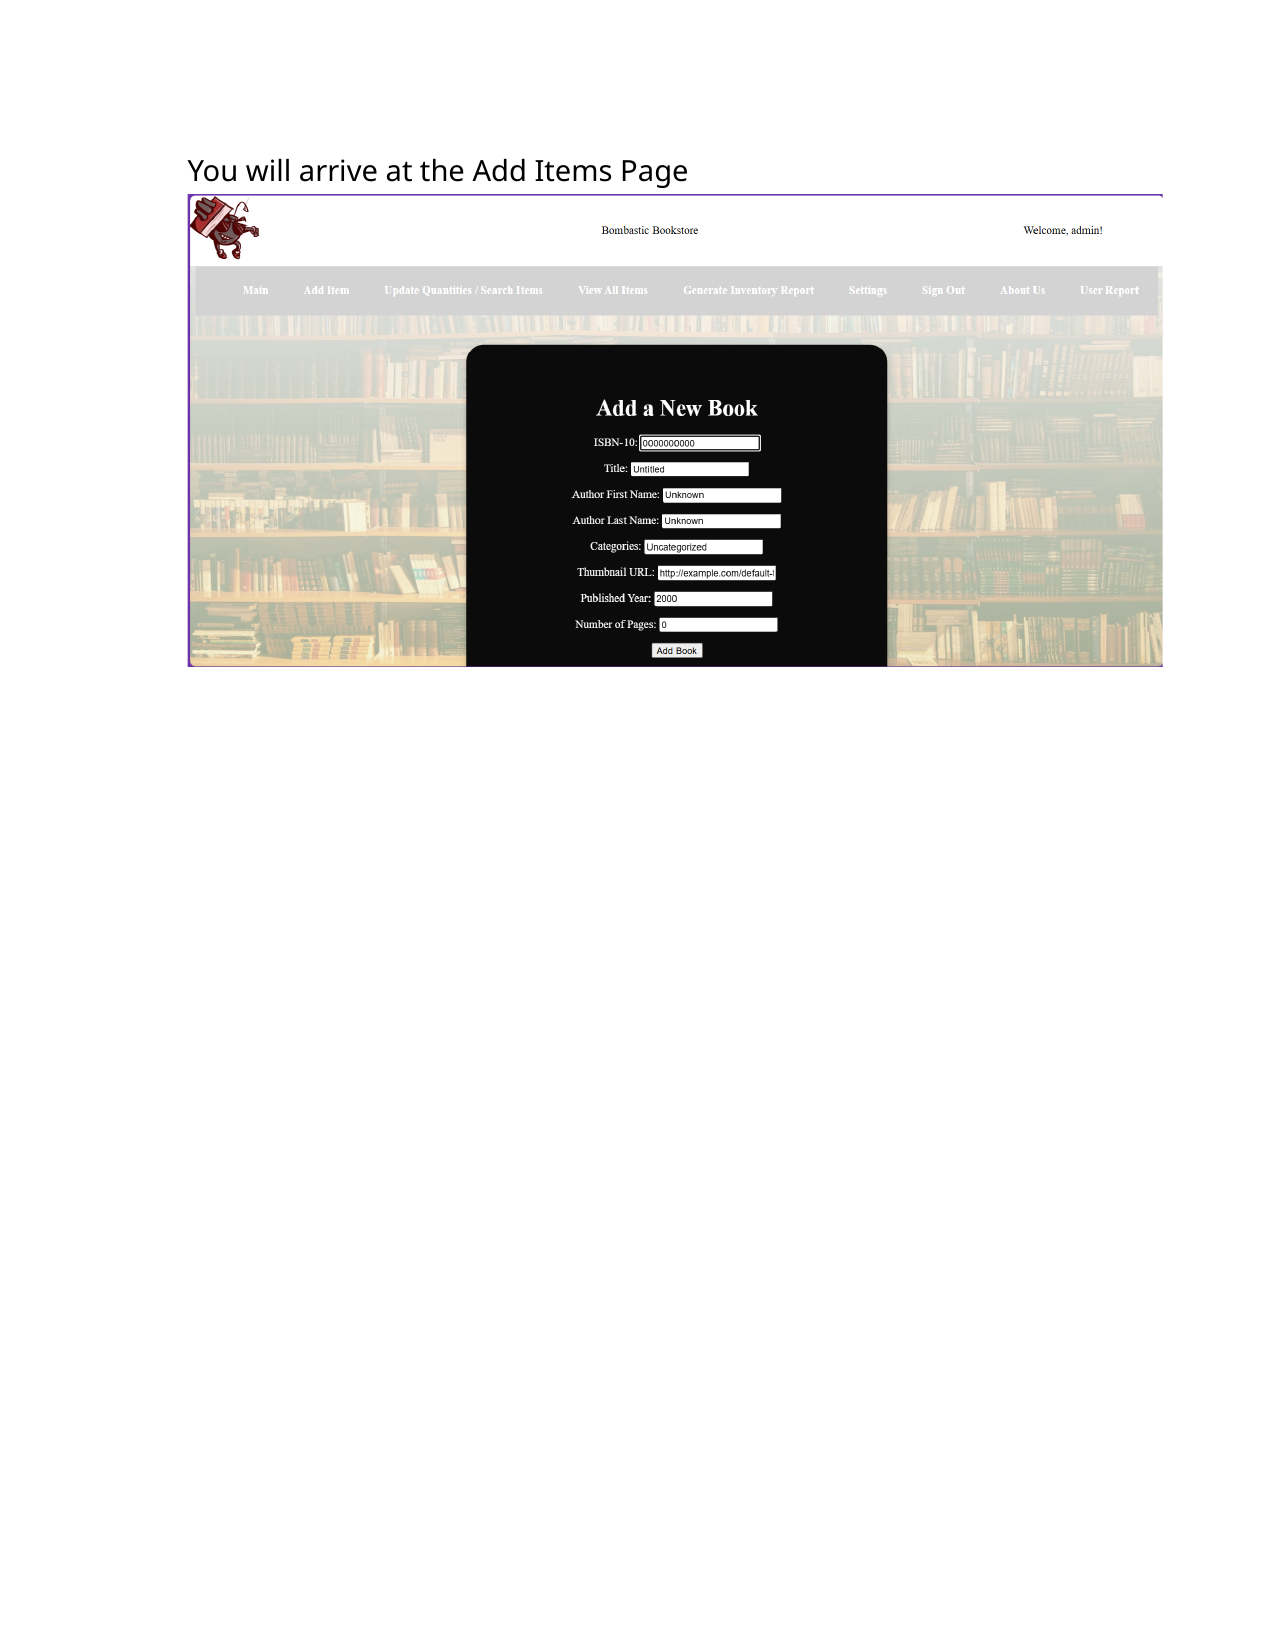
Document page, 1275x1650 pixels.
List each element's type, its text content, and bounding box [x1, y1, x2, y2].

picture [187, 194, 1163, 667]
list You will arrive at the Add Items Page [187, 150, 1125, 194]
